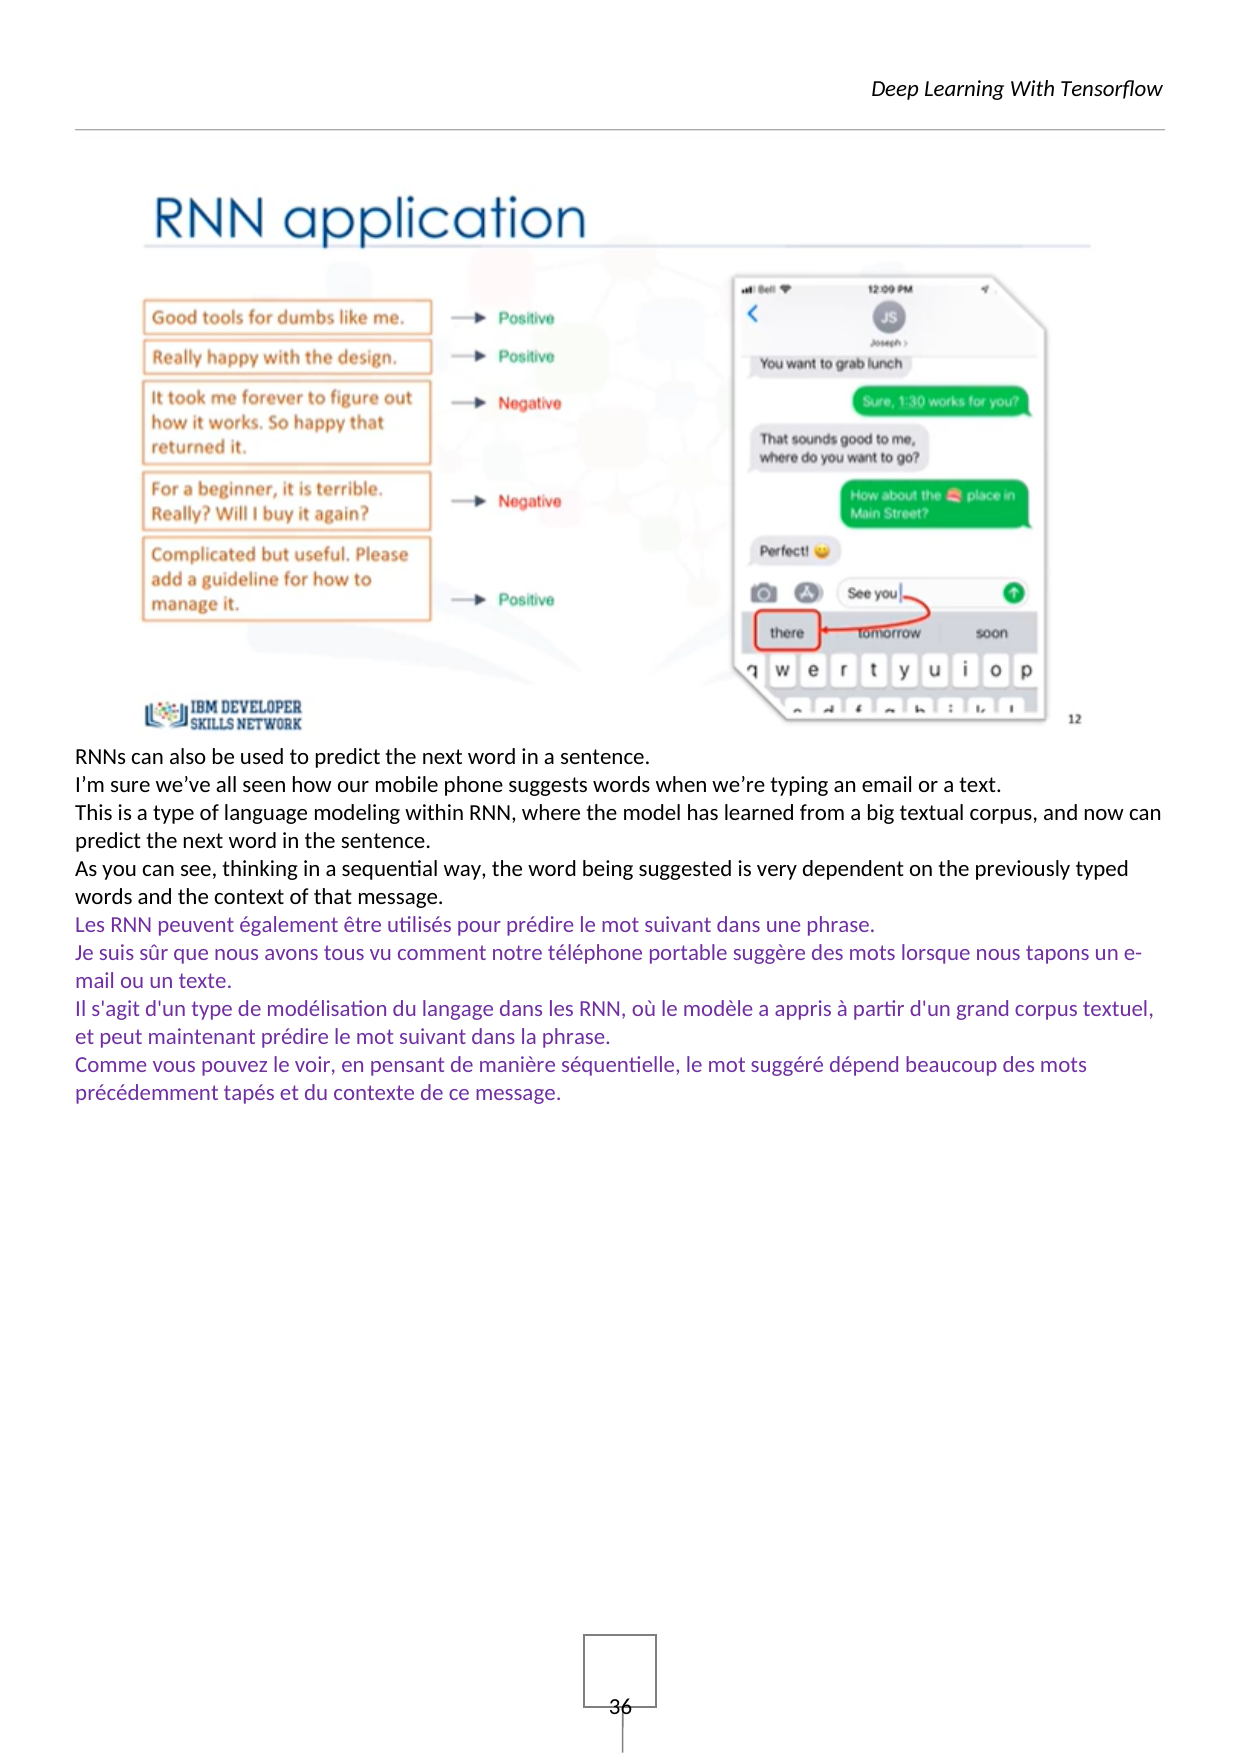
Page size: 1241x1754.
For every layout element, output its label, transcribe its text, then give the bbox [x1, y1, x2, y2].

text Il s'agit d'un type de modélisation du langage dans les RNN, où le modèle a appris à partir d'un grand corpus textuel, et peut maintenant prédire le mot suivant dans la phrase. [75, 994, 1165, 1050]
picture [75, 129, 1166, 742]
text As you can see, thinking in a sequential way, the word being suggested is very dependent on the previously typed words and the context of that message. [75, 854, 1165, 910]
text Je suis sûr que nous avons tous vu comment notre téléphone portable suggère des mots lorsque nous tapons un e-mail ou un texte. [75, 938, 1165, 994]
text Les RNN peuvent également être utilisés pour prédire le mot suivant dans une phrase. [75, 910, 1165, 938]
text I’m sure we’ve all seen how our mobile phone suggests words when we’re typing an email or a text. [75, 770, 1165, 798]
text Comme vous pouvez le voir, en pensant de manière séquentielle, le mot suggéré dépend beaucoup des mots précédemment tapés et du contexte de ce message. [75, 1050, 1165, 1106]
text RNNs can also be used to predict the next word in a sentence. [75, 742, 1165, 770]
text This is a type of language modeling within RNN, where the model has learned from a big textual corpus, and now can predict the next word in the sentence. [75, 798, 1165, 854]
